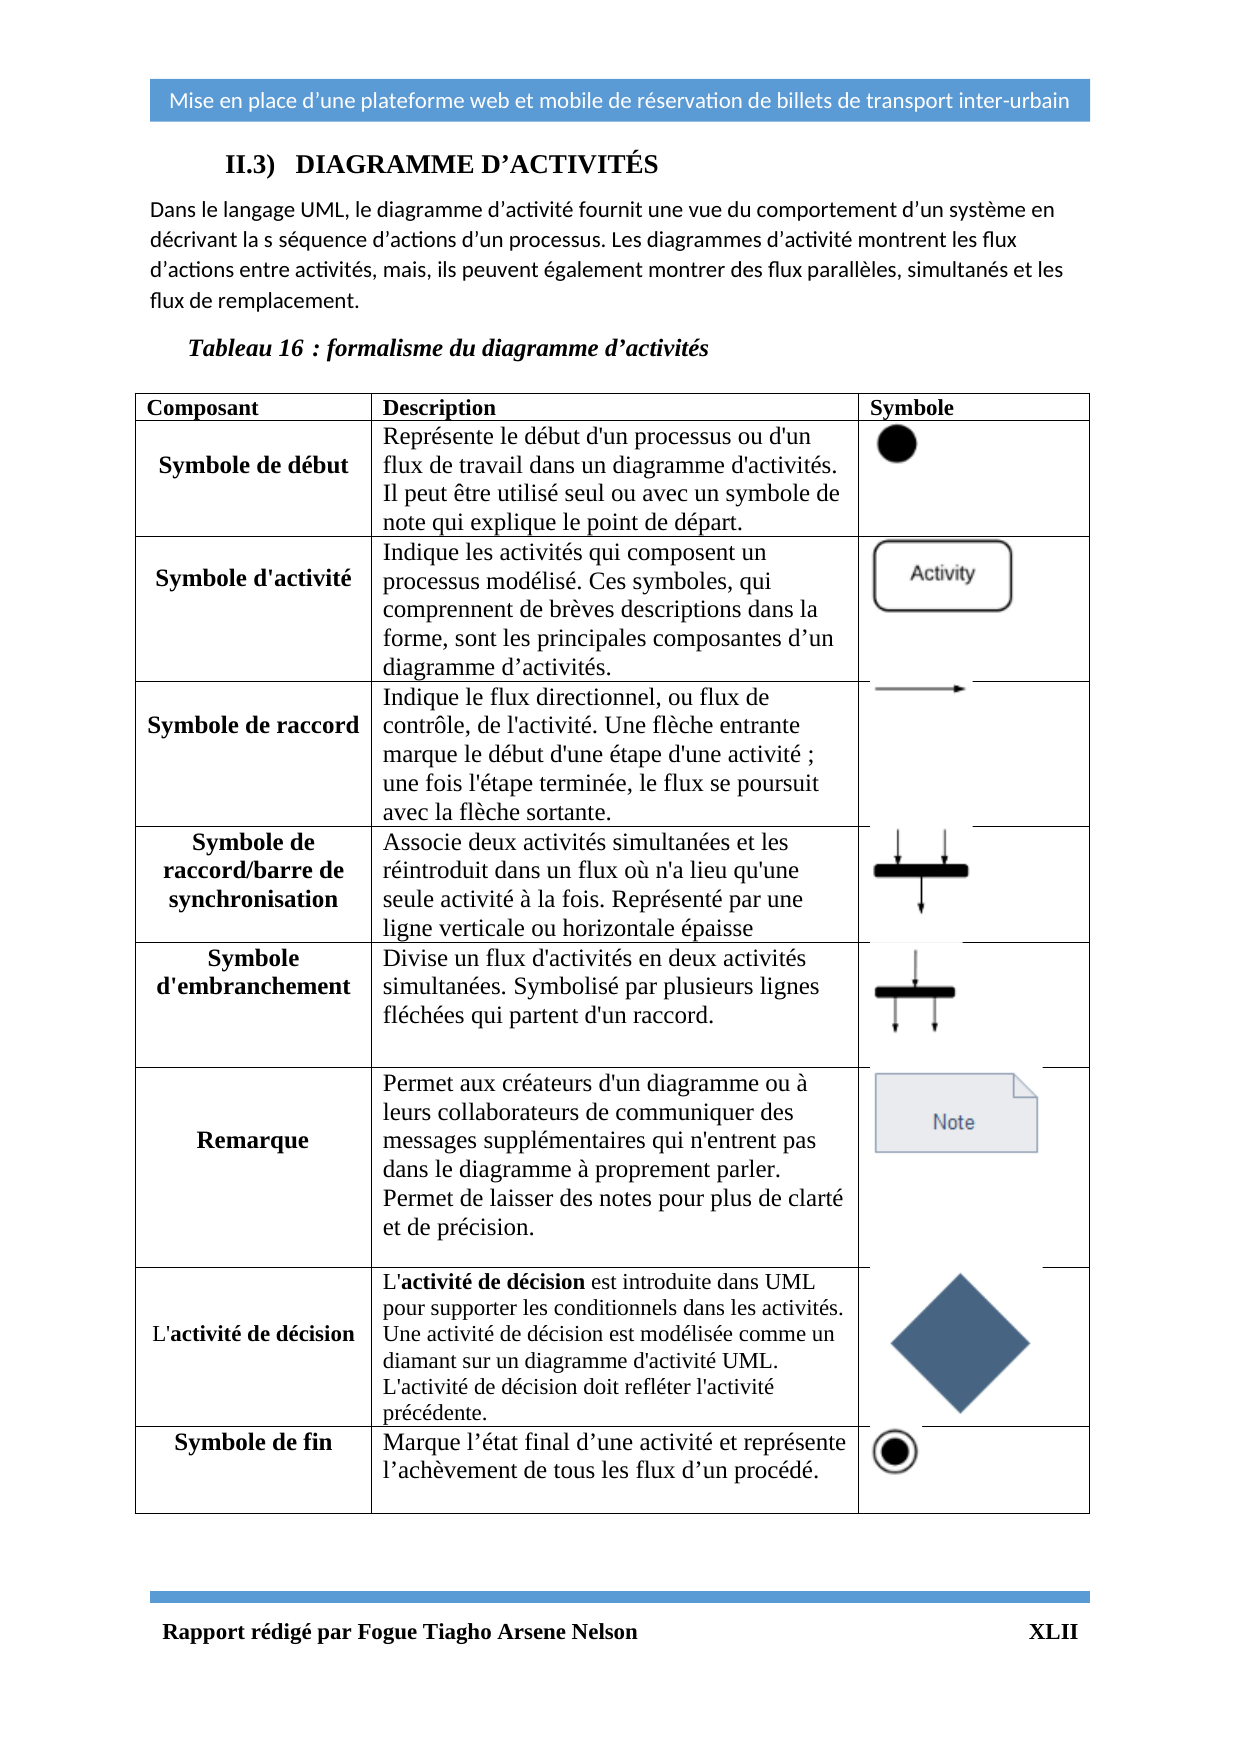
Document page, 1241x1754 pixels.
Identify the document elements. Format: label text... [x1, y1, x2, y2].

picture [870, 537, 1017, 616]
table_cell Symbole d'activité [136, 537, 371, 681]
picture [870, 1267, 1043, 1420]
table_cell Symbole de raccord [136, 682, 371, 826]
table_cell L'activité de décision [136, 1268, 371, 1426]
picture [870, 1067, 1043, 1161]
table_cell [859, 943, 1089, 1067]
table_cell Représente le début d'un processus ou d'un flux de travail dans un diagramme d'activités. Il peut être utilisé seul ou avec un symbole de note qui explique le point de départ. [372, 421, 858, 536]
table_cell [859, 827, 1089, 942]
table_cell Indique les activités qui composent un processus modélisé. Ces symboles, qui comprennent de brèves descriptions dans la forme, sont les principales composantes d’un diagramme d’activités. [372, 537, 858, 681]
table_cell [859, 421, 1089, 536]
table_cell Symbole d'embranchement [136, 943, 371, 1067]
table_cell Symbole de fin [136, 1427, 371, 1513]
table_cell [859, 537, 1089, 681]
picture [870, 421, 923, 470]
table_cell Symbole de raccord/barre de synchronisation [136, 827, 371, 942]
table_cell Remarque [136, 1068, 371, 1267]
picture [870, 942, 963, 1041]
table_cell Associe deux activités simultanées et les réintroduit dans un flux où n'a lieu qu'une seule activité à la fois. Représenté par une ligne verticale ou horizontale épaisse [372, 827, 858, 942]
table_cell [859, 1068, 1089, 1267]
table_cell Symbole de début [136, 421, 371, 536]
table_cell [859, 682, 1089, 826]
picture [870, 1426, 923, 1478]
table_cell Permet aux créateurs d'un diagramme ou à leurs collaborateurs de communiquer des messages supplémentaires qui n'entrent pas dans le diagramme à proprement parler. Permet de laisser des notes pour plus de clarté et de précision. [372, 1068, 858, 1267]
table_cell Divise un flux d'activités en deux activités simultanées. Symbolisé par plusieurs lignes fléchées qui partent d'un raccord. [372, 943, 858, 1067]
picture [870, 826, 973, 917]
list Tableau 16 : formalisme du diagramme d’activités [187, 333, 1090, 361]
table_cell Indique le flux directionnel, ou flux de contrôle, de l'activité. Une flèche entrante marque le début d'une étape d'une activité ; une fois l'étape terminée, le flux se poursuit avec la flèche sortante. [372, 682, 858, 826]
table_cell L'activité de décision est introduite dans UML pour supporter les conditionnels dans les activités. Une activité de décision est modélisée comme un diamant sur un diagramme d'activité UML. L'activité de décision doit refléter l'activité précédente. [372, 1268, 858, 1426]
subtitle II.3) DIAGRAMME D’ACTIVITÉS [225, 148, 1090, 180]
table_header Description [372, 394, 858, 420]
table_header Symbole [859, 394, 1089, 420]
table_cell Marque l’état final d’une activité et représente l’achèvement de tous les flux d’un procédé. [372, 1427, 858, 1513]
table_cell [859, 1427, 1089, 1513]
picture [870, 681, 973, 699]
text Dans le langage UML, le diagramme d’activité fournit une vue du comportement d’un système en décrivant la s séquence d’actions d’un processus. Les diagrammes d’activité montrent les flux d’actions entre activités, mais, ils peuvent également montrer des flux parallèles, simultanés et les flux de remplacement. [150, 195, 1090, 314]
table_cell [859, 1268, 1089, 1426]
table_header Composant [136, 394, 371, 420]
